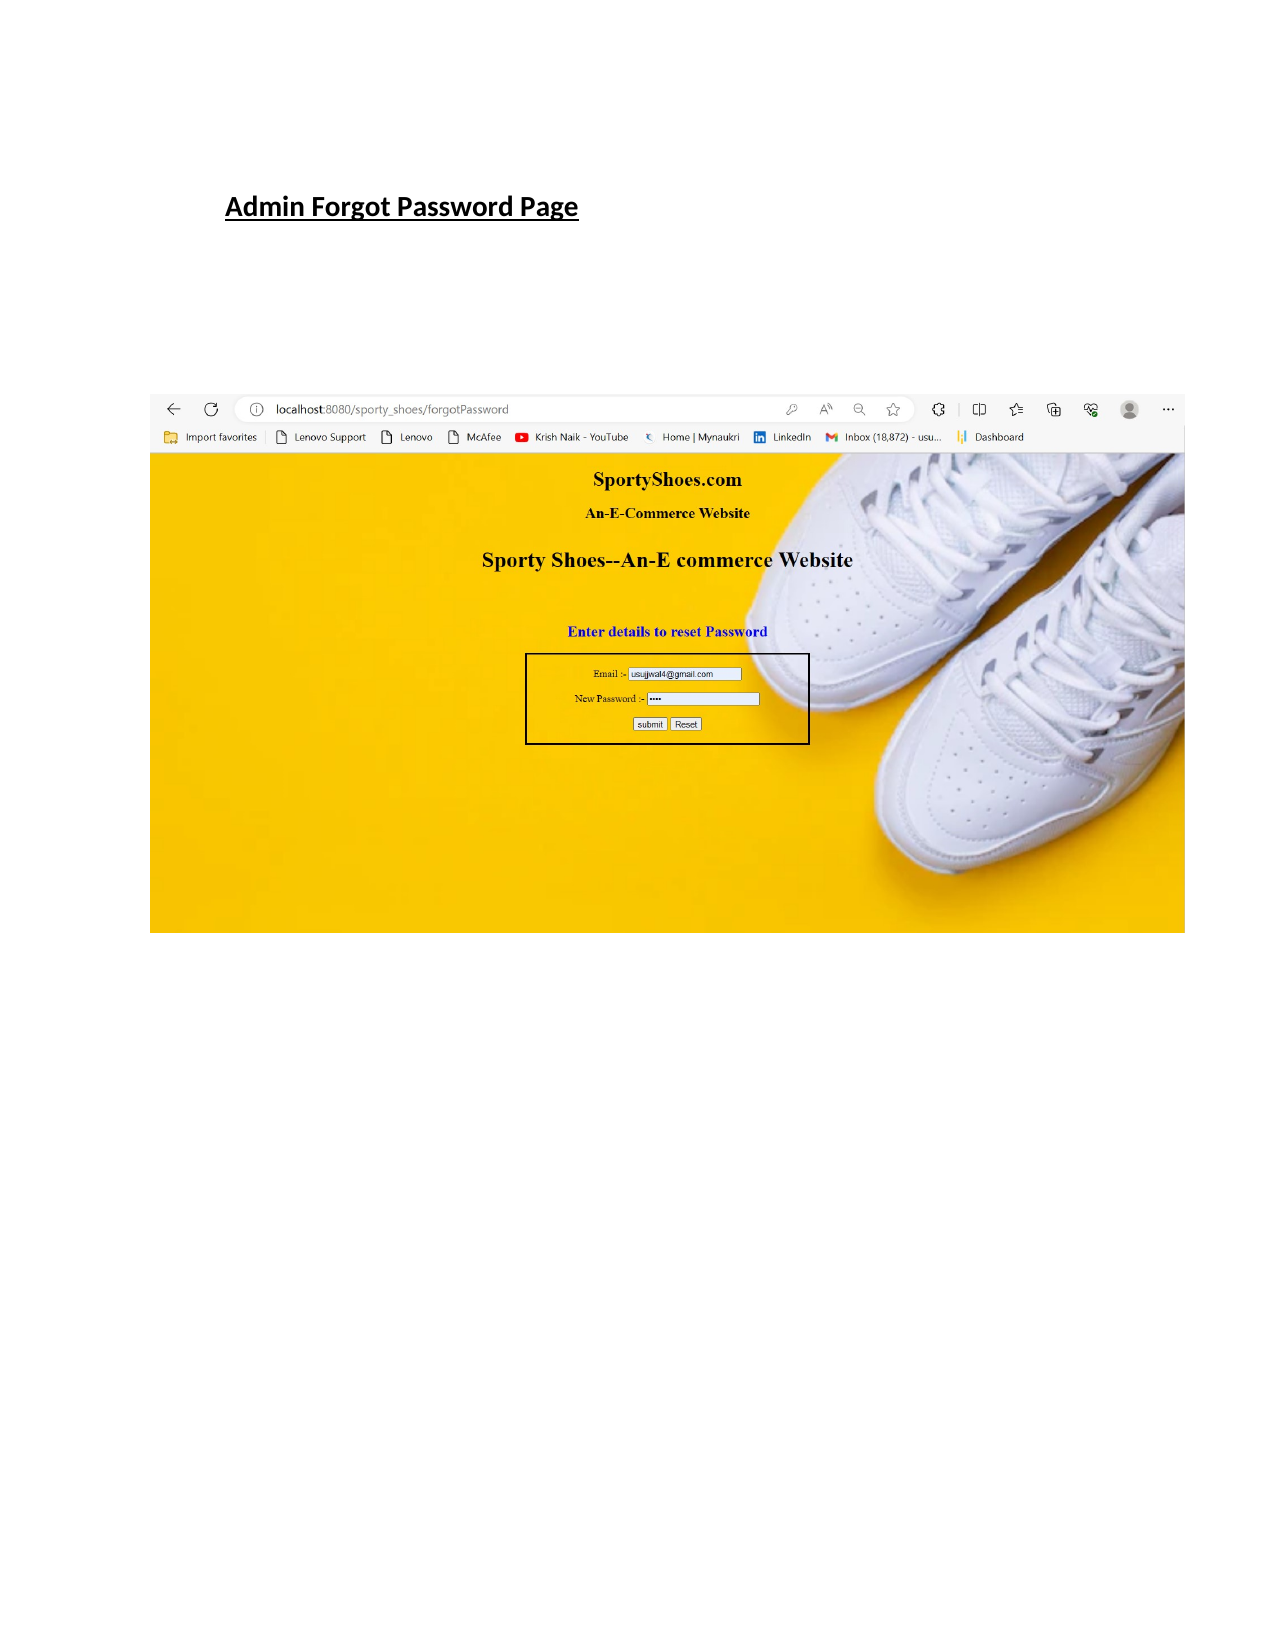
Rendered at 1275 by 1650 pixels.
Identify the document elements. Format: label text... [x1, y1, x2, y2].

list Admin Forgot Password Page [225, 188, 1125, 224]
picture [150, 394, 1185, 933]
